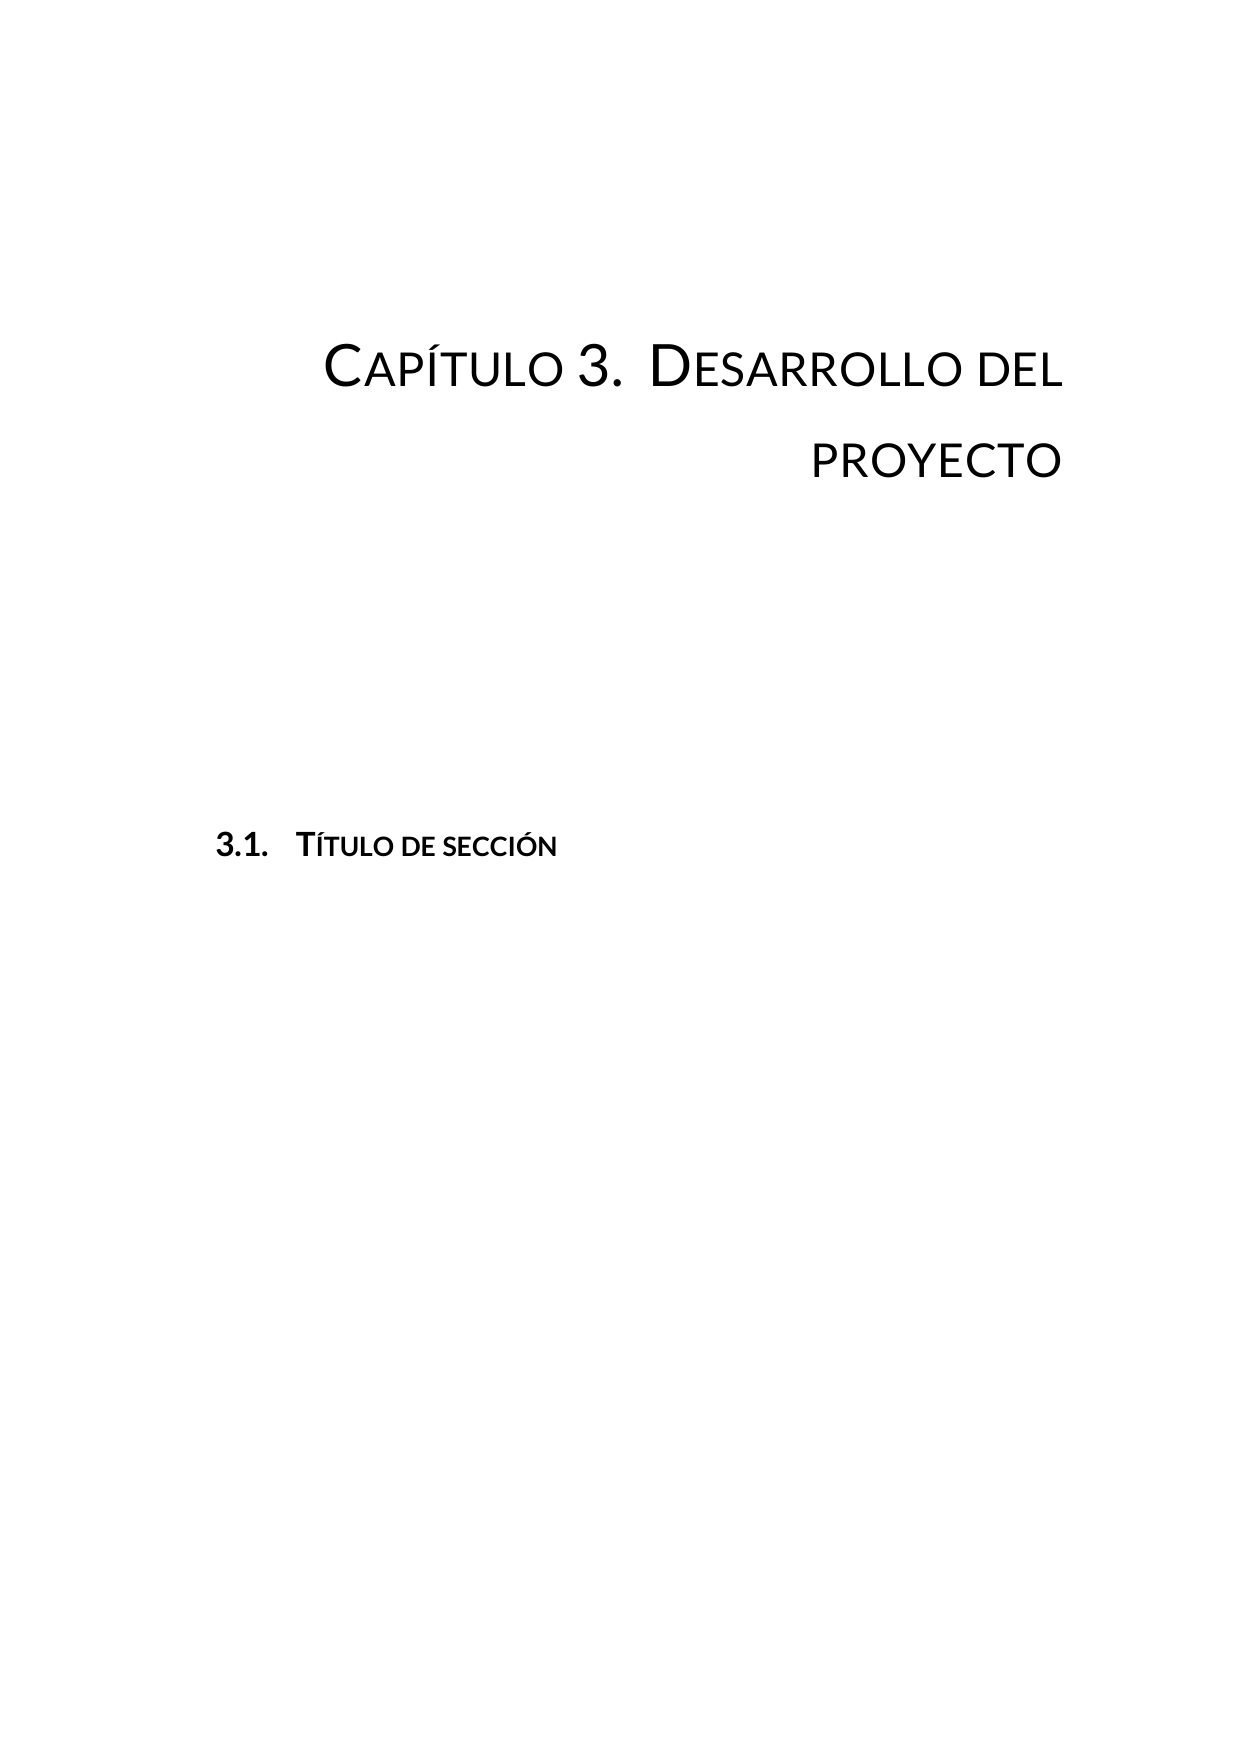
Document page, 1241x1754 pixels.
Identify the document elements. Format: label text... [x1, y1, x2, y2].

subtitle Desarrollo del proyecto [177, 329, 1063, 490]
subtitle Título de sección [215, 823, 1063, 863]
